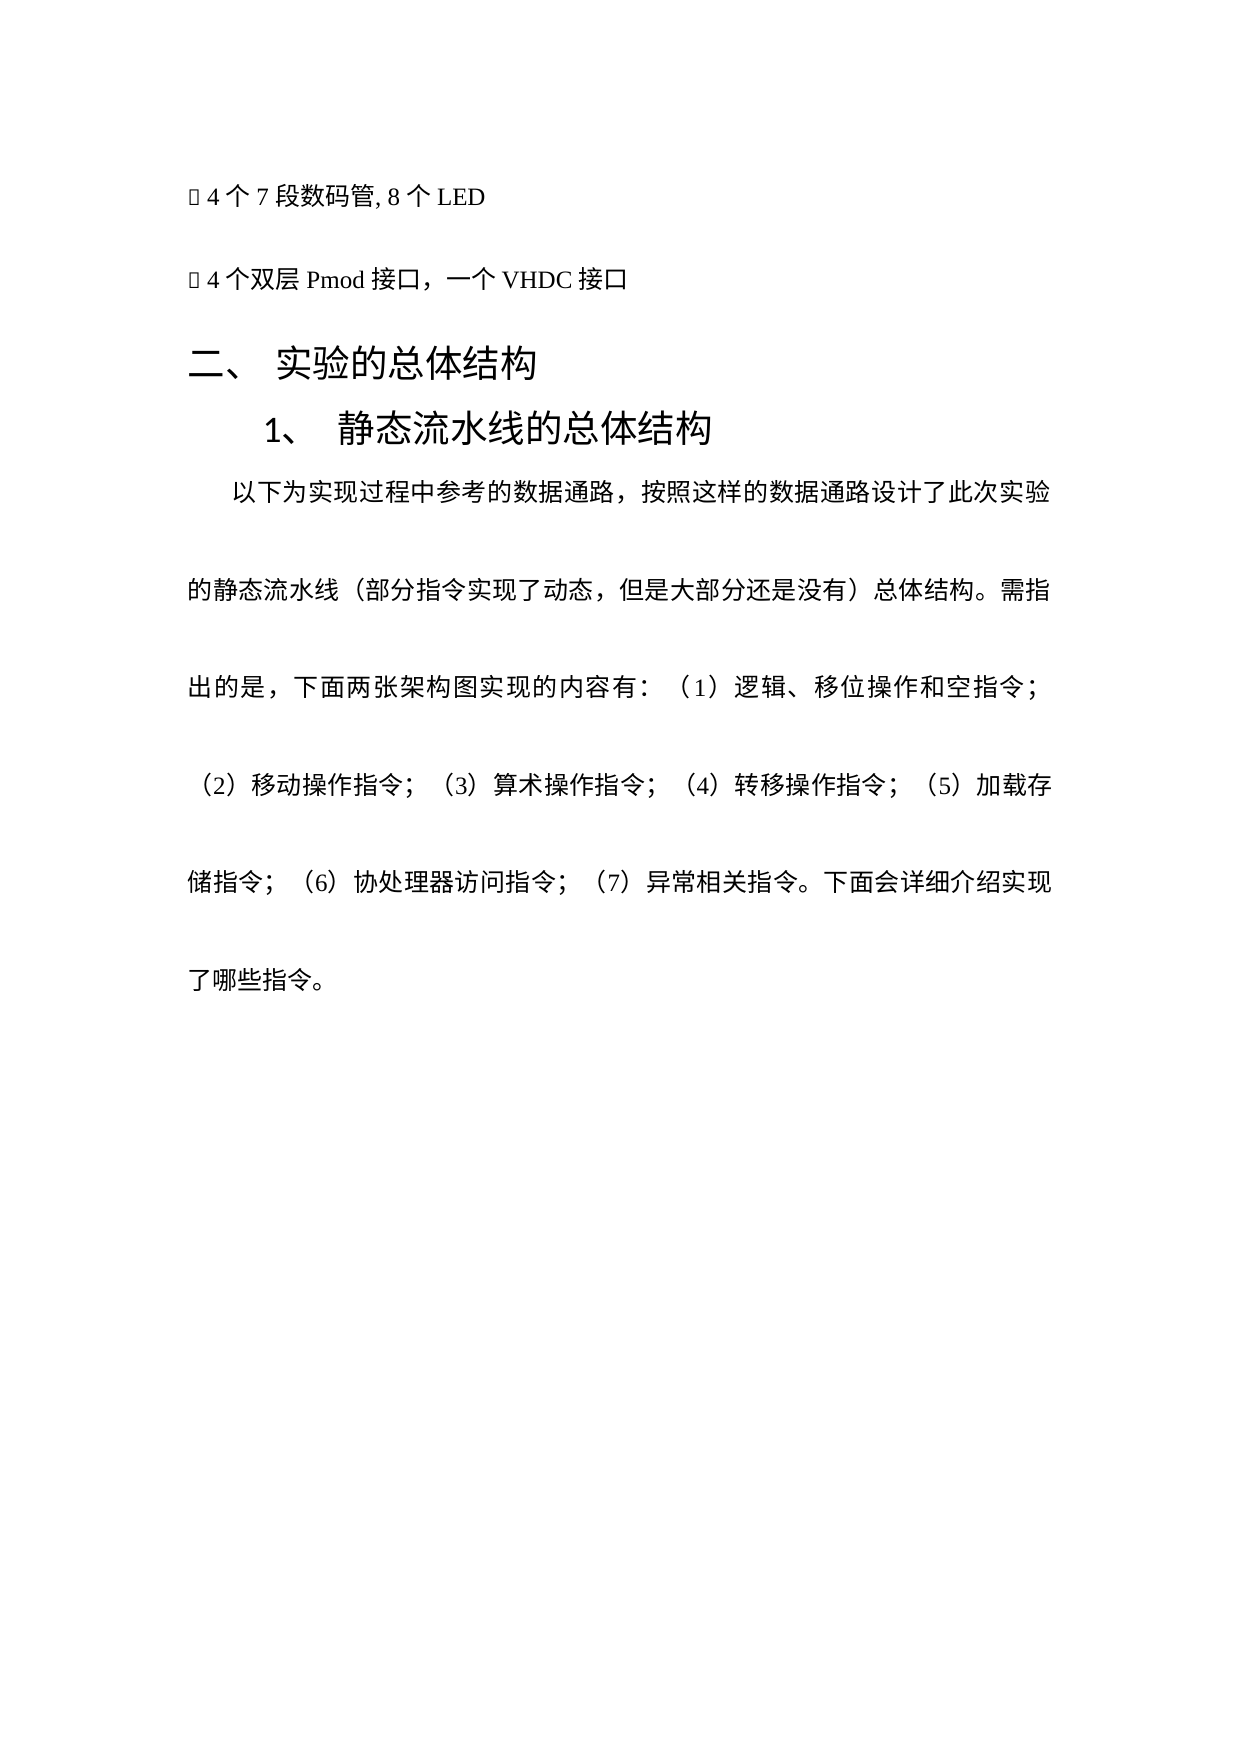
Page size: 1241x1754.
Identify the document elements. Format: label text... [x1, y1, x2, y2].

list 以下为实现过程中参考的数据通路，按照这样的数据通路设计了此次实验的静态流水线（部分指令实现了动态，但是大部分还是没有）总体结构。需指出的是，下面两张架构图实现的内容有：（1）逻辑、移位操作和空指令；（2）移动操作指令；（3）算术操作指令；（4）转移操作指令；（5）加载存储指令；（6）协处理器访问指令；（7）异常相关指令。下面会详细介绍实现了哪些指令。 [187, 458, 1053, 1011]
list  4 个 7 段数码管, 8 个 LED [187, 162, 1053, 227]
list  4 个双层 Pmod 接口，一个 VHDC 接口 [187, 245, 1053, 310]
list 静态流水线的总体结构 [262, 393, 1053, 458]
list 实验的总体结构 [187, 328, 1053, 393]
